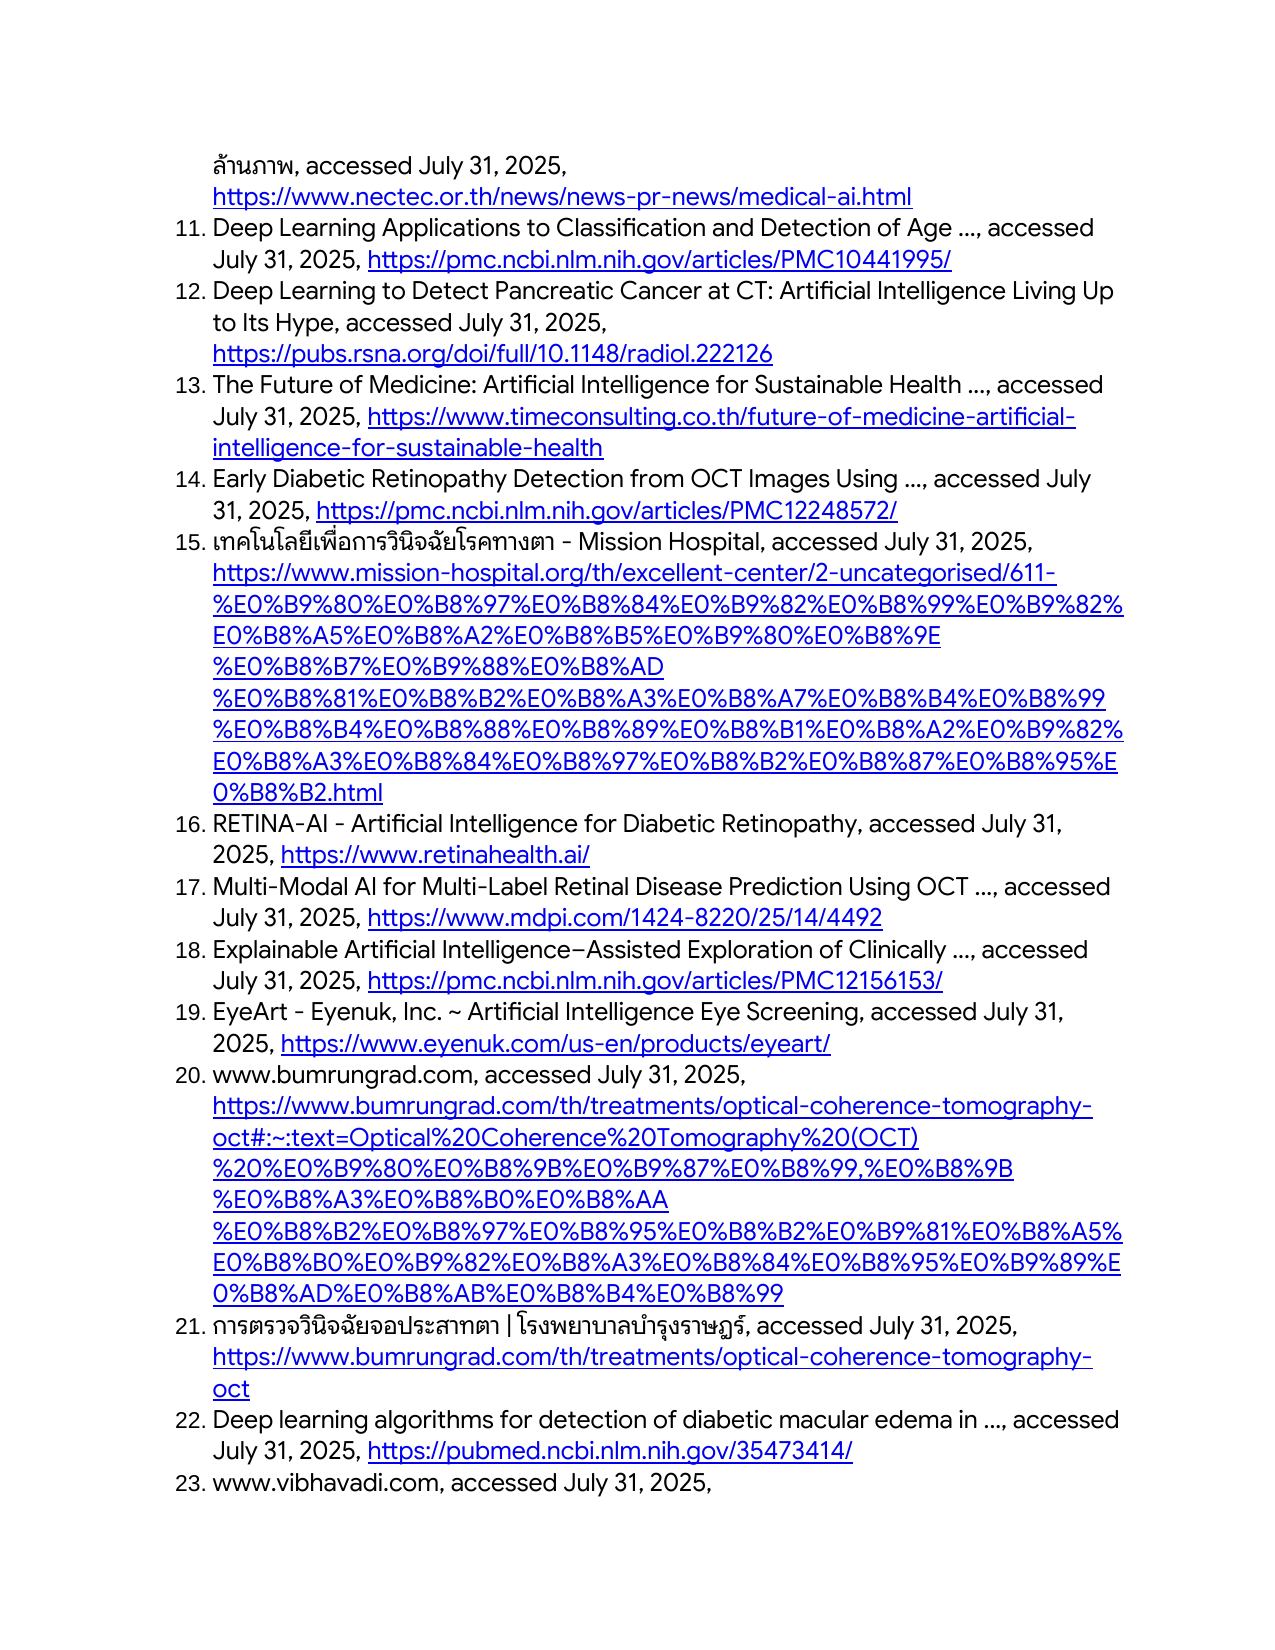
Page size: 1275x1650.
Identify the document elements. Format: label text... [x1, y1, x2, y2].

list Multi-Modal AI for Multi-Label Retinal Disease Prediction Using OCT ..., accessed July 31, 2025, https://www.mdpi.com/1424-8220/25/14/4492 [175, 871, 1125, 934]
list Deep learning algorithms for detection of diabetic macular edema in ..., accessed July 31, 2025, https://pubmed.ncbi.nlm.nih.gov/35473414/ [175, 1404, 1125, 1467]
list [175, 150, 1125, 213]
list EyeArt - Eyenuk, Inc. ~ Artificial Intelligence Eye Screening, accessed July 31, 2025, https://www.eyenuk.com/us-en/products/eyeart/ [175, 997, 1125, 1059]
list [175, 1467, 1125, 1498]
list เทคโนโลยีเพื่อการวินิจฉัยโรคทางตา - Mission Hospital, accessed July 31, 2025, https://www.mission-hospital.org/th/excellent-center/2-uncategorised/611-%E0%B9%80%E0%B8%97%E0%B8%84%E0%B9%82%E0%B8%99%E0%B9%82%E0%B8%A5%E0%B8%A2%E0%B8%B5%E0%B9%80%E0%B8%9E%E0%B8%B7%E0%B9%88%E0%B8%AD%E0%B8%81%E0%B8%B2%E0%B8%A3%E0%B8%A7%E0%B8%B4%E0%B8%99%E0%B8%B4%E0%B8%88%E0%B8%89%E0%B8%B1%E0%B8%A2%E0%B9%82%E0%B8%A3%E0%B8%84%E0%B8%97%E0%B8%B2%E0%B8%87%E0%B8%95%E0%B8%B2.html [175, 526, 1125, 808]
list การตรวจวินิจฉัยจอประสาทตา | โรงพยาบาลบำรุงราษฎร์, accessed July 31, 2025, https://www.bumrungrad.com/th/treatments/optical-coherence-tomography-oct [175, 1310, 1125, 1404]
list Deep Learning Applications to Classification and Detection of Age ..., accessed July 31, 2025, https://pmc.ncbi.nlm.nih.gov/articles/PMC10441995/ [175, 213, 1125, 275]
list RETINA-AI - Artificial Intelligence for Diabetic Retinopathy, accessed July 31, 2025, https://www.retinahealth.ai/ [175, 808, 1125, 871]
list www.bumrungrad.com, accessed July 31, 2025, https://www.bumrungrad.com/th/treatments/optical-coherence-tomography-oct#:~:text=Optical%20Coherence%20Tomography%20(OCT)%20%E0%B9%80%E0%B8%9B%E0%B9%87%E0%B8%99,%E0%B8%9B%E0%B8%A3%E0%B8%B0%E0%B8%AA%E0%B8%B2%E0%B8%97%E0%B8%95%E0%B8%B2%E0%B9%81%E0%B8%A5%E0%B8%B0%E0%B9%82%E0%B8%A3%E0%B8%84%E0%B8%95%E0%B9%89%E0%B8%AD%E0%B8%AB%E0%B8%B4%E0%B8%99 [175, 1059, 1125, 1310]
list Early Diabetic Retinopathy Detection from OCT Images Using ..., accessed July 31, 2025, https://pmc.ncbi.nlm.nih.gov/articles/PMC12248572/ [175, 463, 1125, 526]
list Deep Learning to Detect Pancreatic Cancer at CT: Artificial Intelligence Living Up to Its Hype, accessed July 31, 2025, https://pubs.rsna.org/doi/full/10.1148/radiol.222126 [175, 275, 1125, 369]
list The Future of Medicine: Artificial Intelligence for Sustainable Health ..., accessed July 31, 2025, https://www.timeconsulting.co.th/future-of-medicine-artificial-intelligence-for-sustainable-health [175, 369, 1125, 463]
list Explainable Artificial Intelligence–Assisted Exploration of Clinically ..., accessed July 31, 2025, https://pmc.ncbi.nlm.nih.gov/articles/PMC12156153/ [175, 934, 1125, 997]
